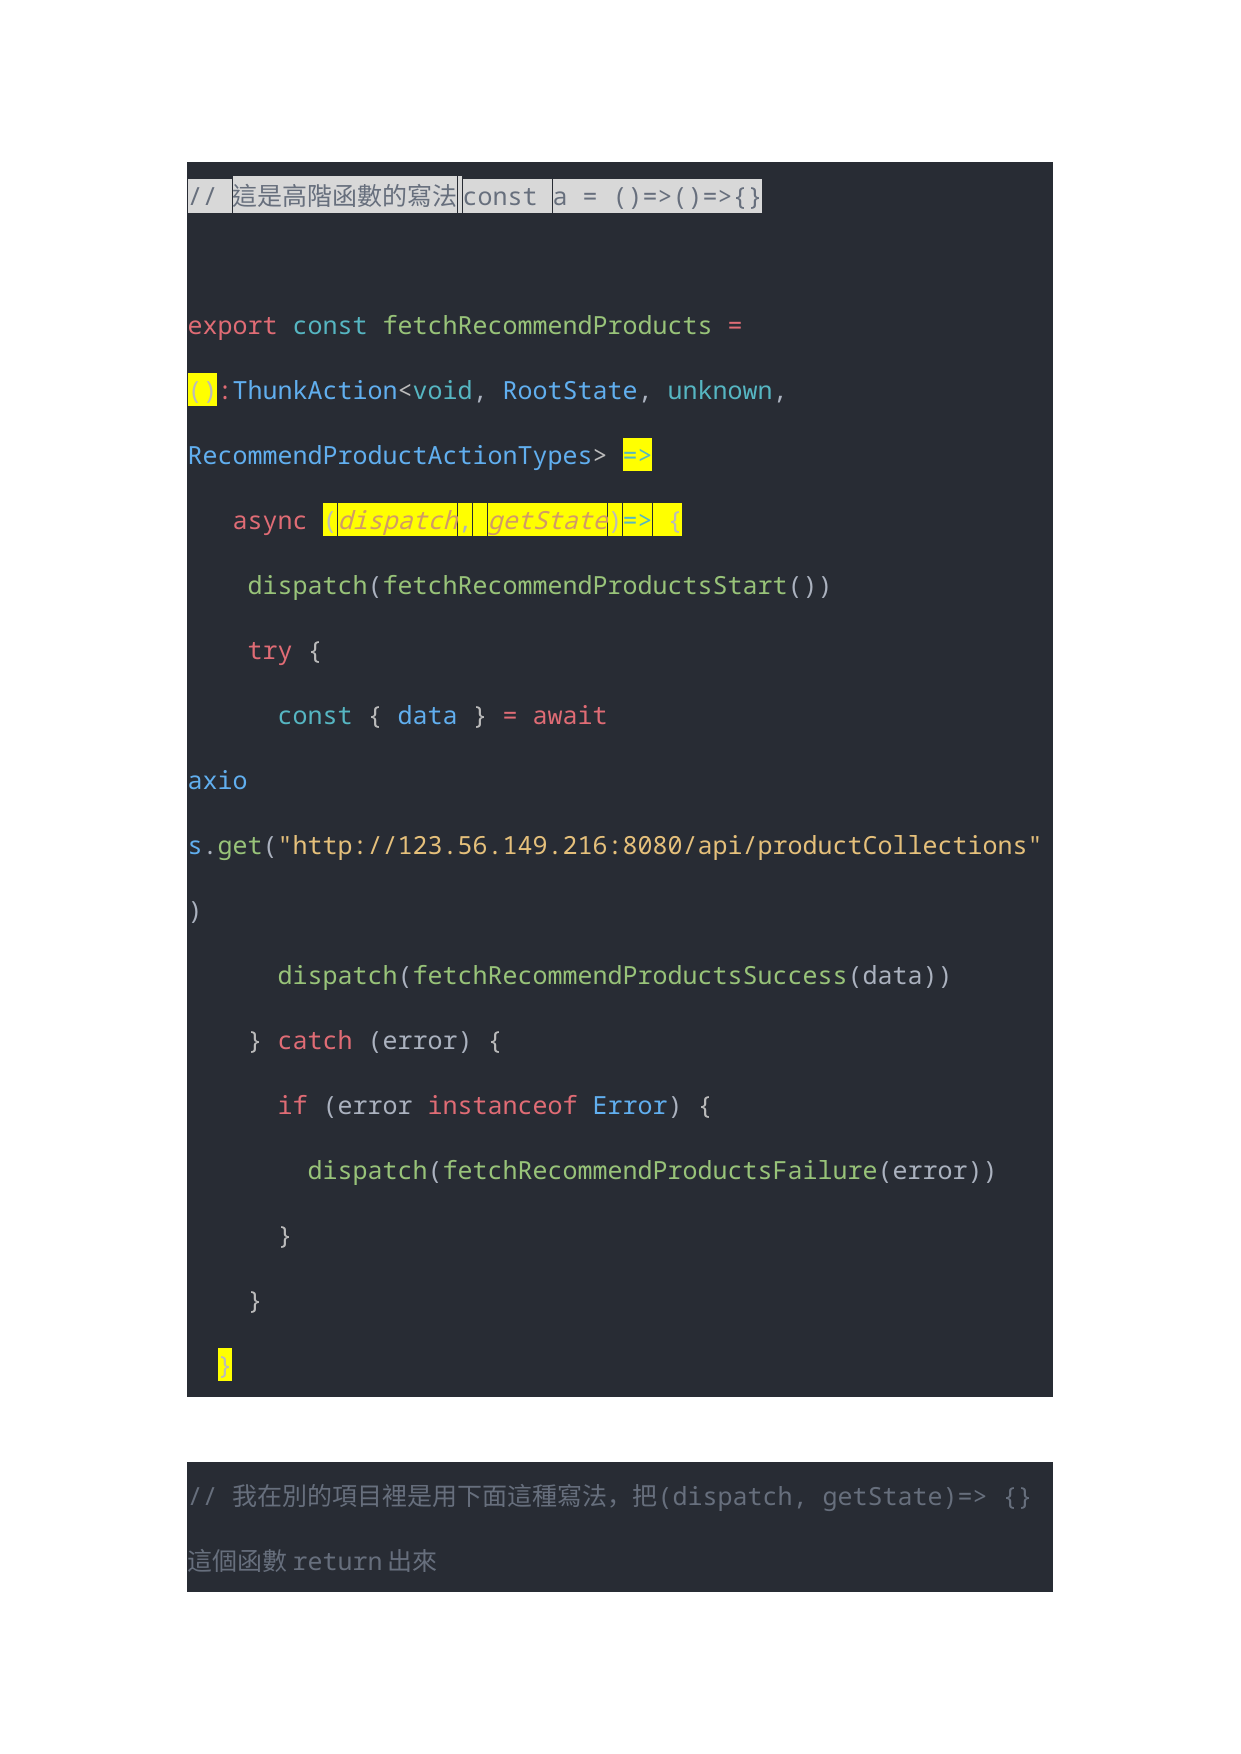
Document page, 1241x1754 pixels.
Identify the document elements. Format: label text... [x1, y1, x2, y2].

text dispatch(fetchRecommendProductsStart()) [187, 552, 1053, 617]
text async (dispatch, getState)=> { [187, 487, 1053, 552]
text } [187, 1267, 1053, 1332]
text } [187, 1332, 1053, 1397]
text dispatch(fetchRecommendProductsSuccess(data)) [187, 942, 1053, 1007]
text try { [187, 617, 1053, 682]
text export const fetchRecommendProducts = ():ThunkAction<void, RootState, unknown, RecommendProductActionTypes> => [187, 292, 1053, 487]
text // 這是高階函數的寫法const a = ()=>()=>{} [187, 162, 1053, 227]
text } [187, 1202, 1053, 1267]
text } catch (error) { [187, 1007, 1053, 1072]
text // 我在別的項目裡是用下面這種寫法，把(dispatch, getState)=> {}這個函數return出來 [187, 1462, 1053, 1592]
text dispatch(fetchRecommendProductsFailure(error)) [187, 1137, 1053, 1202]
text if (error instanceof Error) { [187, 1072, 1053, 1137]
text const { data } = await axios.get("http://123.56.149.216:8080/api/productCollections") [187, 682, 1053, 942]
